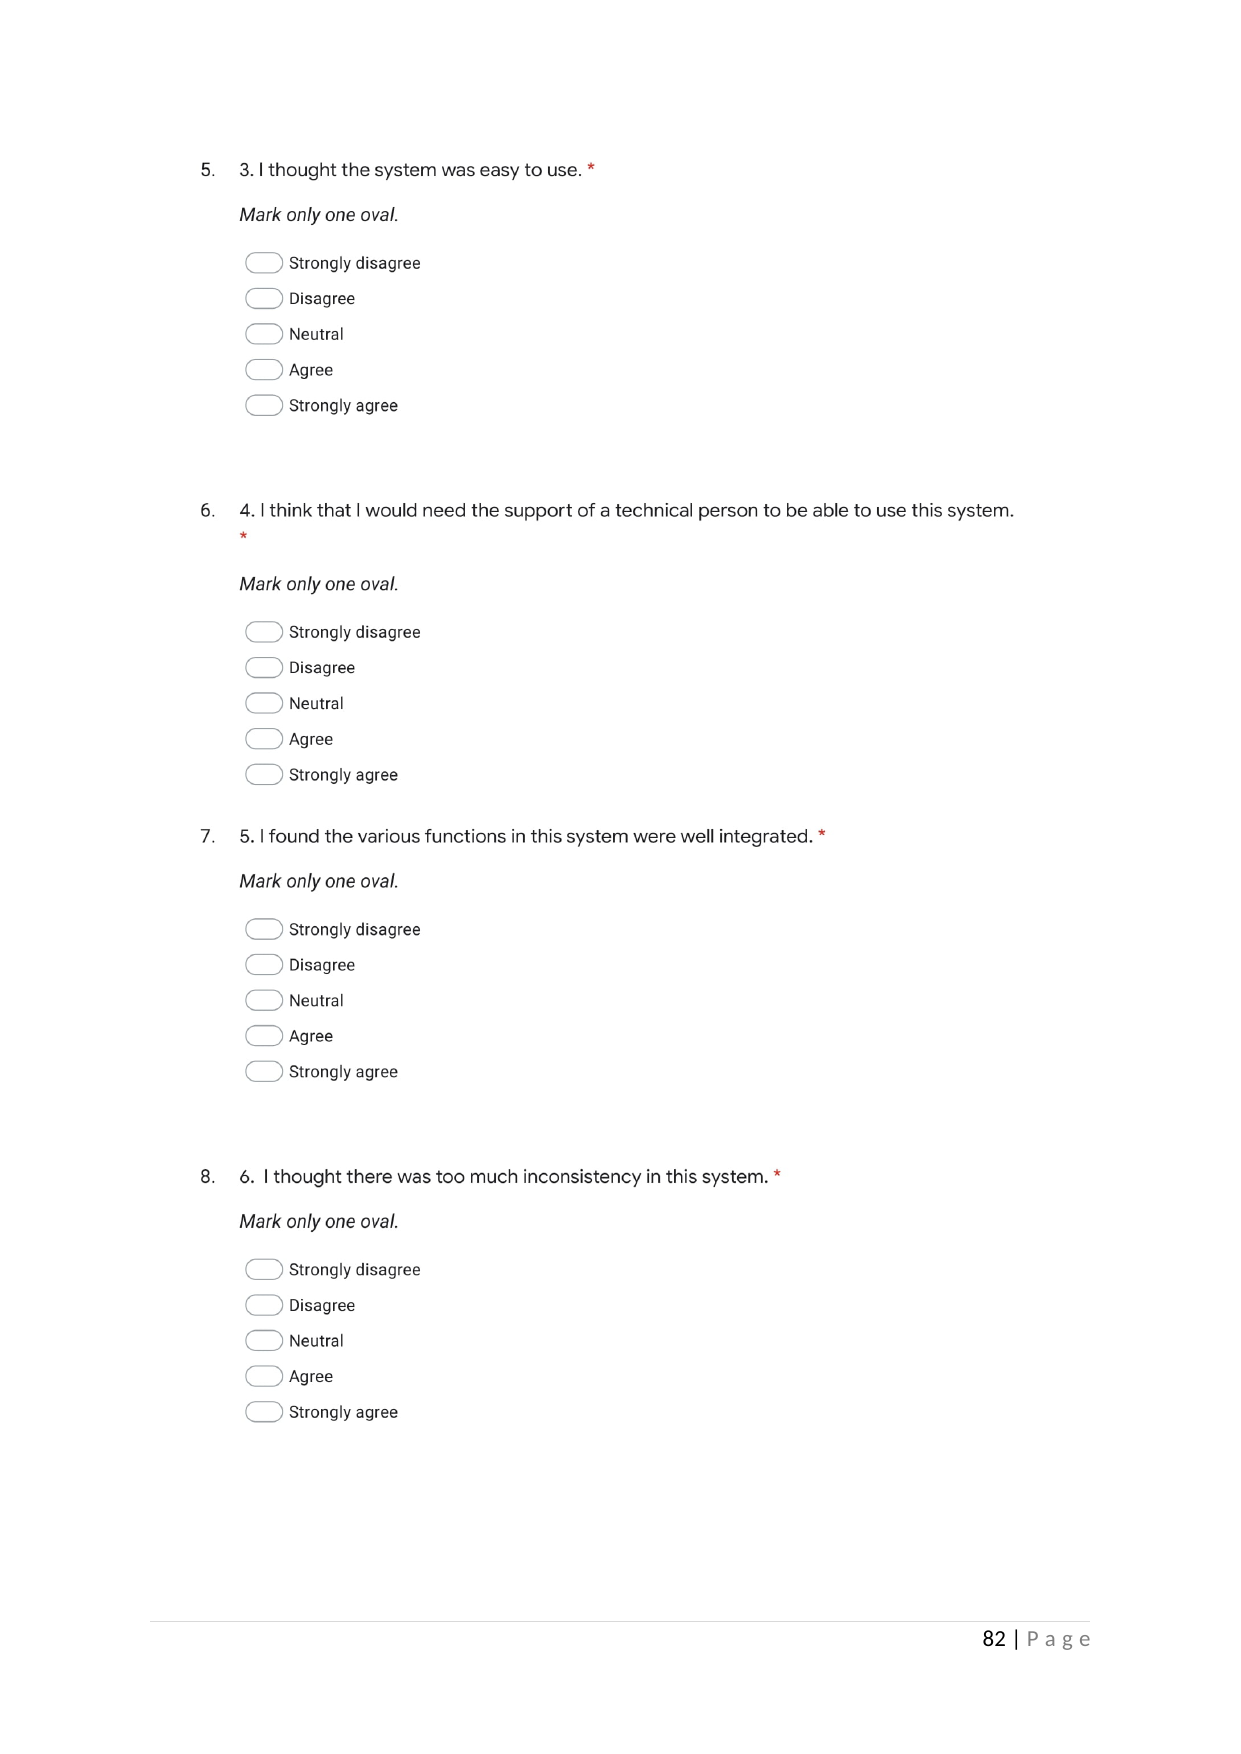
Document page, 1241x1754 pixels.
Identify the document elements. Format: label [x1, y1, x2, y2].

picture [150, 150, 1091, 802]
picture [150, 803, 1091, 1432]
